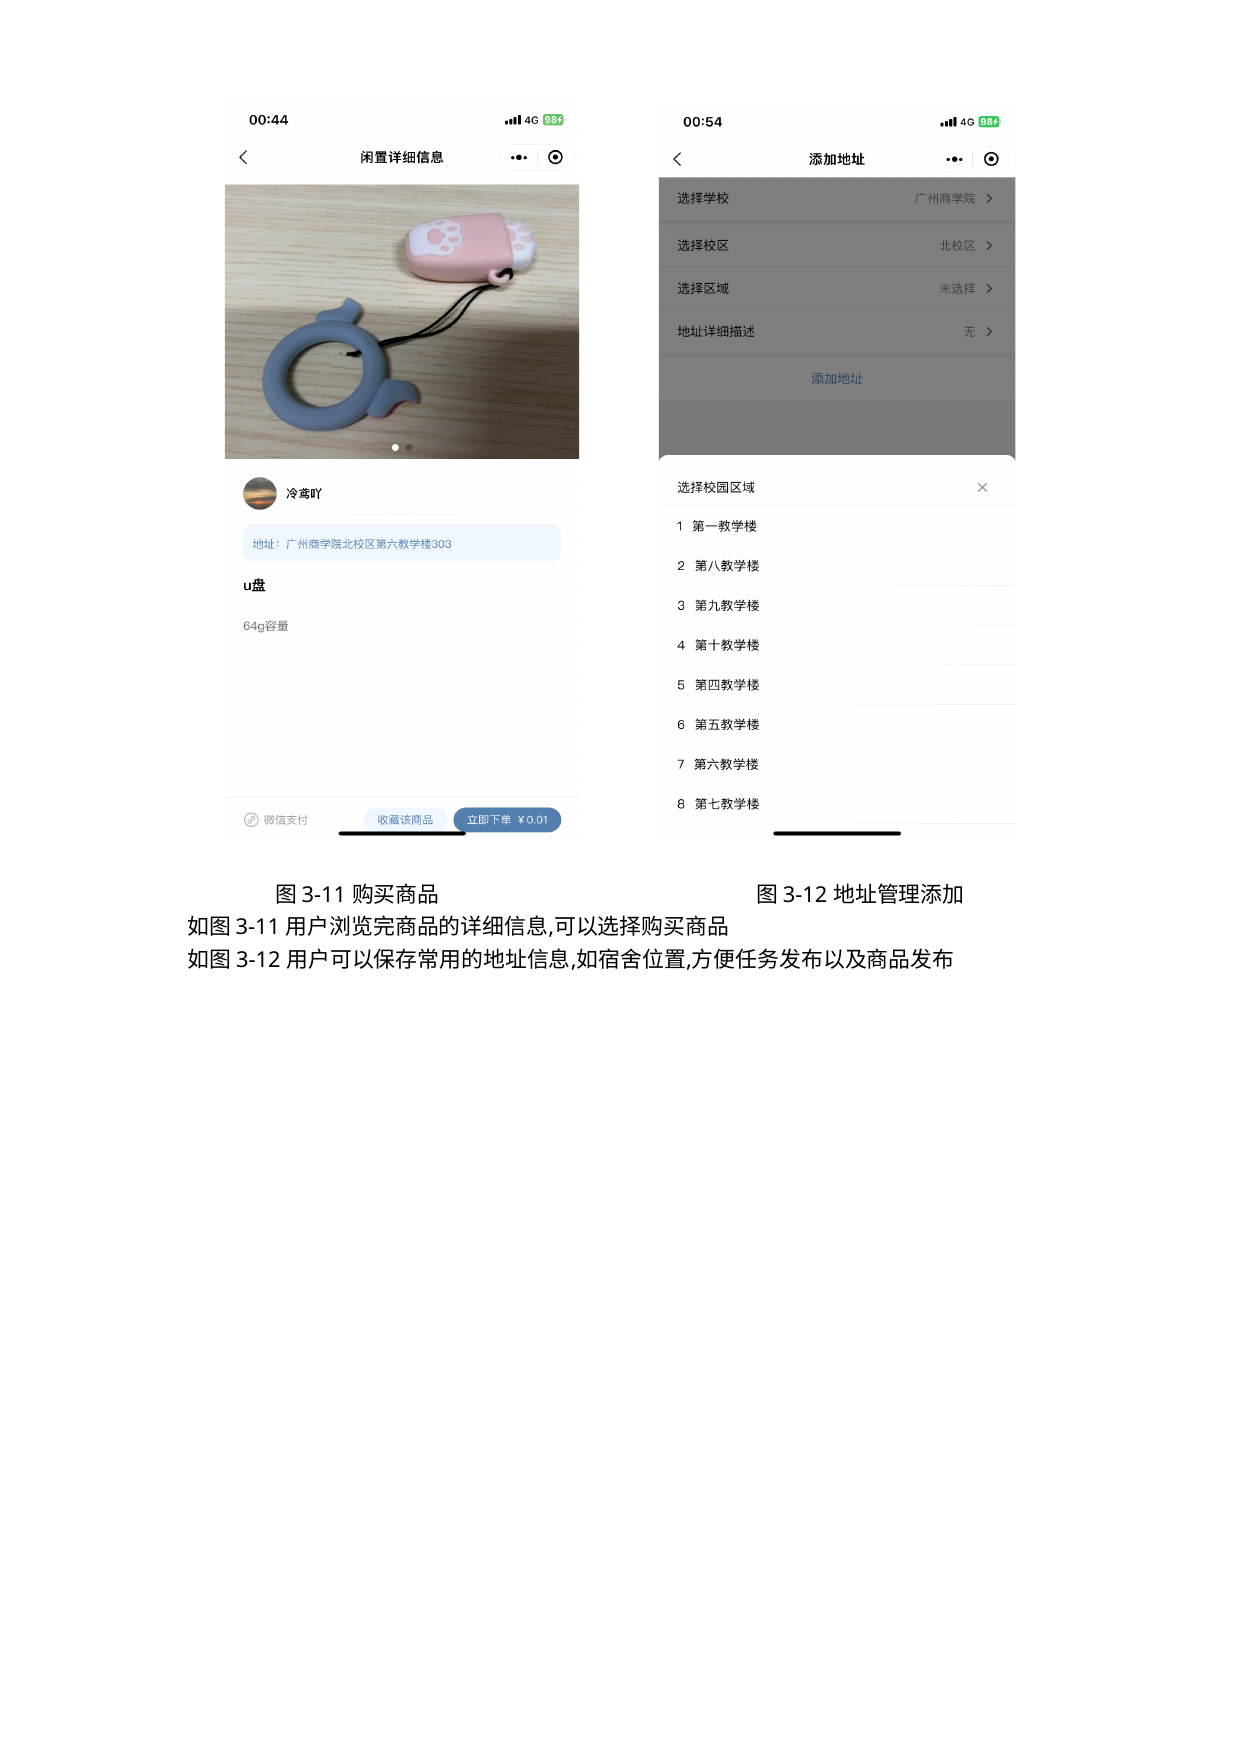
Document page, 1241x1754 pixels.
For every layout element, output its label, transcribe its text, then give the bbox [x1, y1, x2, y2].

picture [224, 99, 580, 842]
text 图 3-11 购买商品 图 3-12 地址管理添加 [187, 877, 1053, 909]
text 如图 3-12 用户可以保存常用的地址信息,如宿舍位置,方便任务发布以及商品发布 [187, 942, 1053, 974]
picture [658, 101, 1016, 842]
text 如图3-11 用户浏览完商品的详细信息,可以选择购买商品 [187, 909, 1053, 942]
